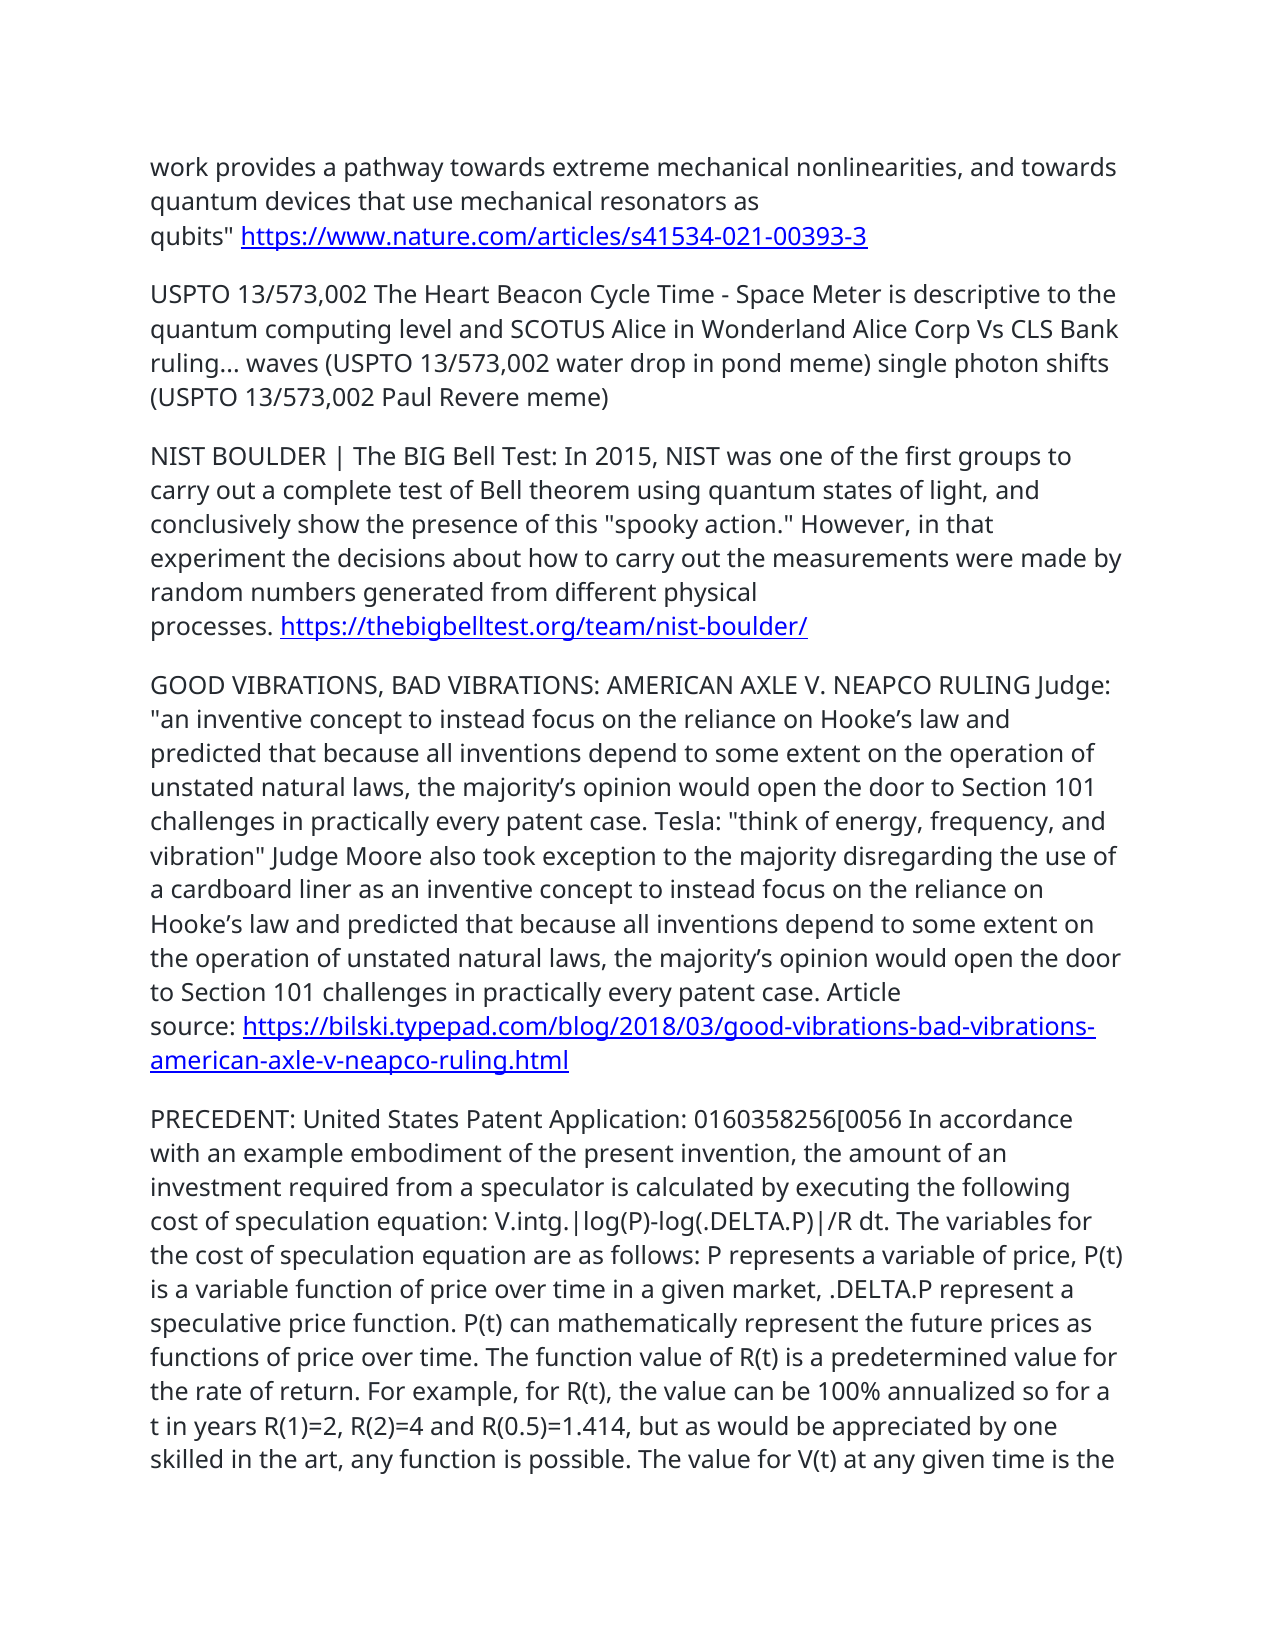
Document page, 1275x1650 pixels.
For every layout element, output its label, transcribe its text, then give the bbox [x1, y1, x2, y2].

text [150, 150, 1125, 252]
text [150, 1102, 1125, 1476]
text GOOD VIBRATIONS, BAD VIBRATIONS: AMERICAN AXLE V. NEAPCO RULING Judge: "an inventive concept to instead focus on the reliance on Hooke’s law and predicted that because all inventions depend to some extent on the operation of unstated natural laws, the majority’s opinion would open the door to Section 101 challenges in practically every patent case. Tesla: "think of energy, frequency, and vibration" Judge Moore also took exception to the majority disregarding the use of a cardboard liner as an inventive concept to instead focus on the reliance on Hooke’s law and predicted that because all inventions depend to some extent on the operation of unstated natural laws, the majority’s opinion would open the door to Section 101 challenges in practically every patent case. Article source: https://bilski.typepad.com/blog/2018/03/good-vibrations-bad-vibrations-american-axle-v-neapco-ruling.html [150, 668, 1125, 1077]
text NIST BOULDER | The BIG Bell Test: In 2015, NIST was one of the first groups to carry out a complete test of Bell theorem using quantum states of light, and conclusively show the presence of this "spooky action." However, in that experiment the decisions about how to carry out the measurements were made by random numbers generated from different physical processes. https://thebigbelltest.org/team/nist-boulder/ [150, 438, 1125, 643]
text USPTO 13/573,002 The Heart Beacon Cycle Time - Space Meter is descriptive to the quantum computing level and SCOTUS Alice in Wonderland Alice Corp Vs CLS Bank ruling... waves (USPTO 13/573,002 water drop in pond meme) single photon shifts (USPTO 13/573,002 Paul Revere meme) [150, 277, 1125, 413]
